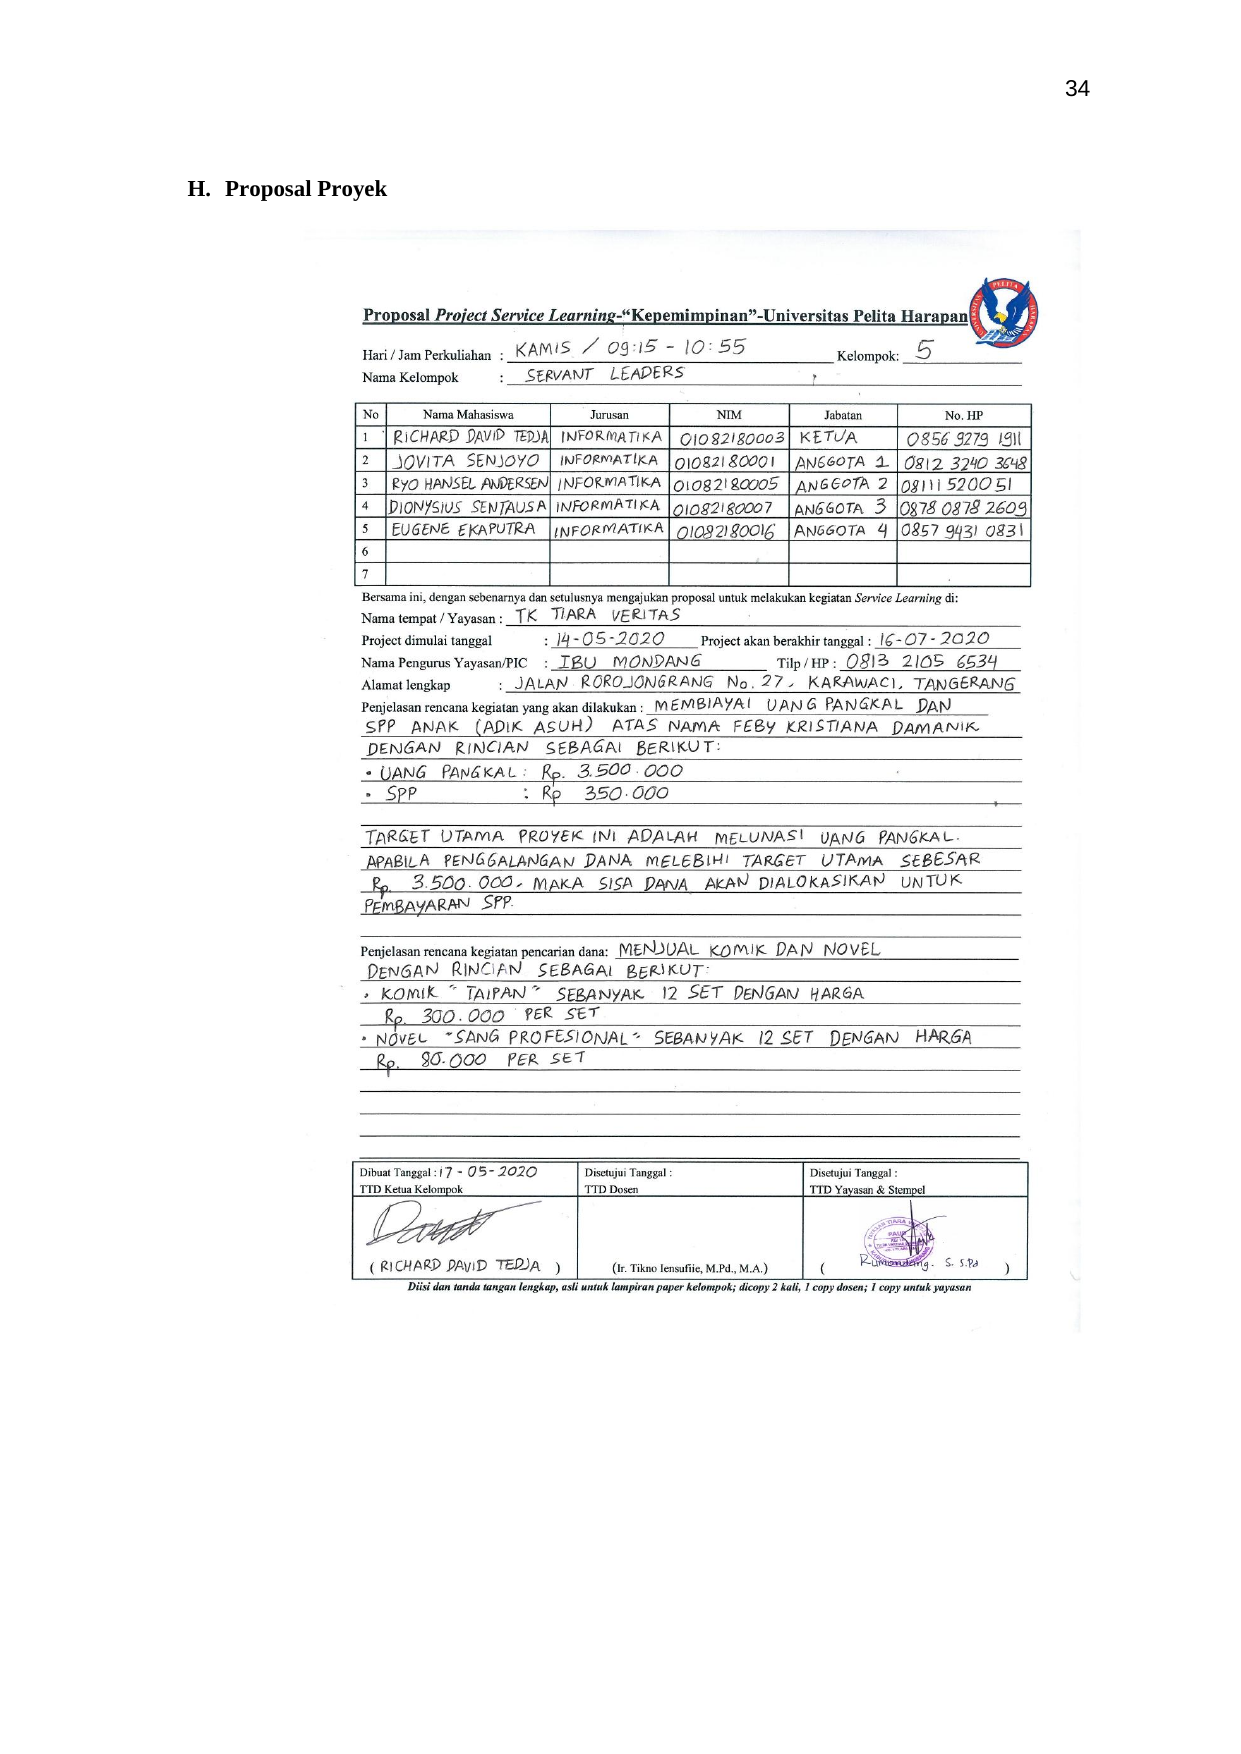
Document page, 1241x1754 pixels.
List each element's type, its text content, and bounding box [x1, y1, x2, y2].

picture [300, 226, 1084, 1335]
subtitle Proposal Proyek [187, 175, 1090, 201]
